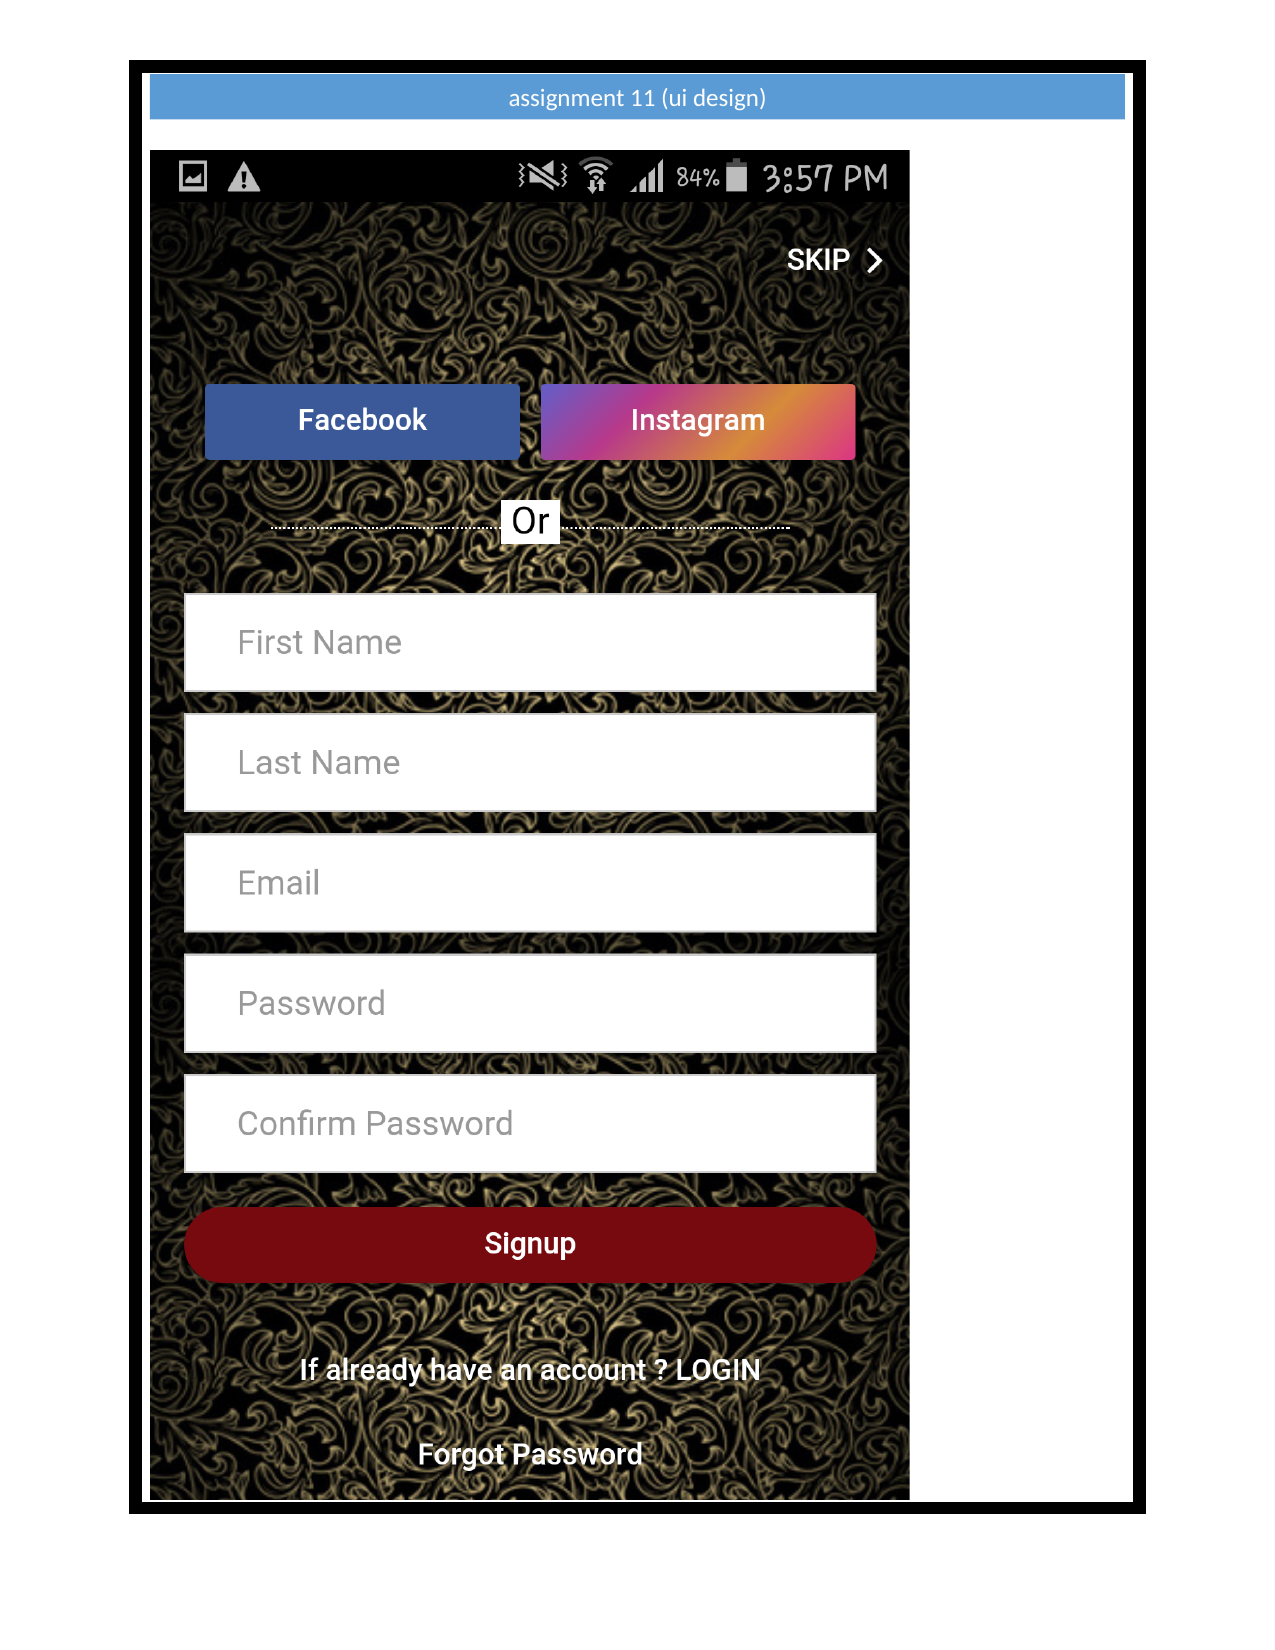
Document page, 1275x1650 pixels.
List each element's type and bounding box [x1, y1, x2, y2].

picture [150, 150, 910, 1500]
